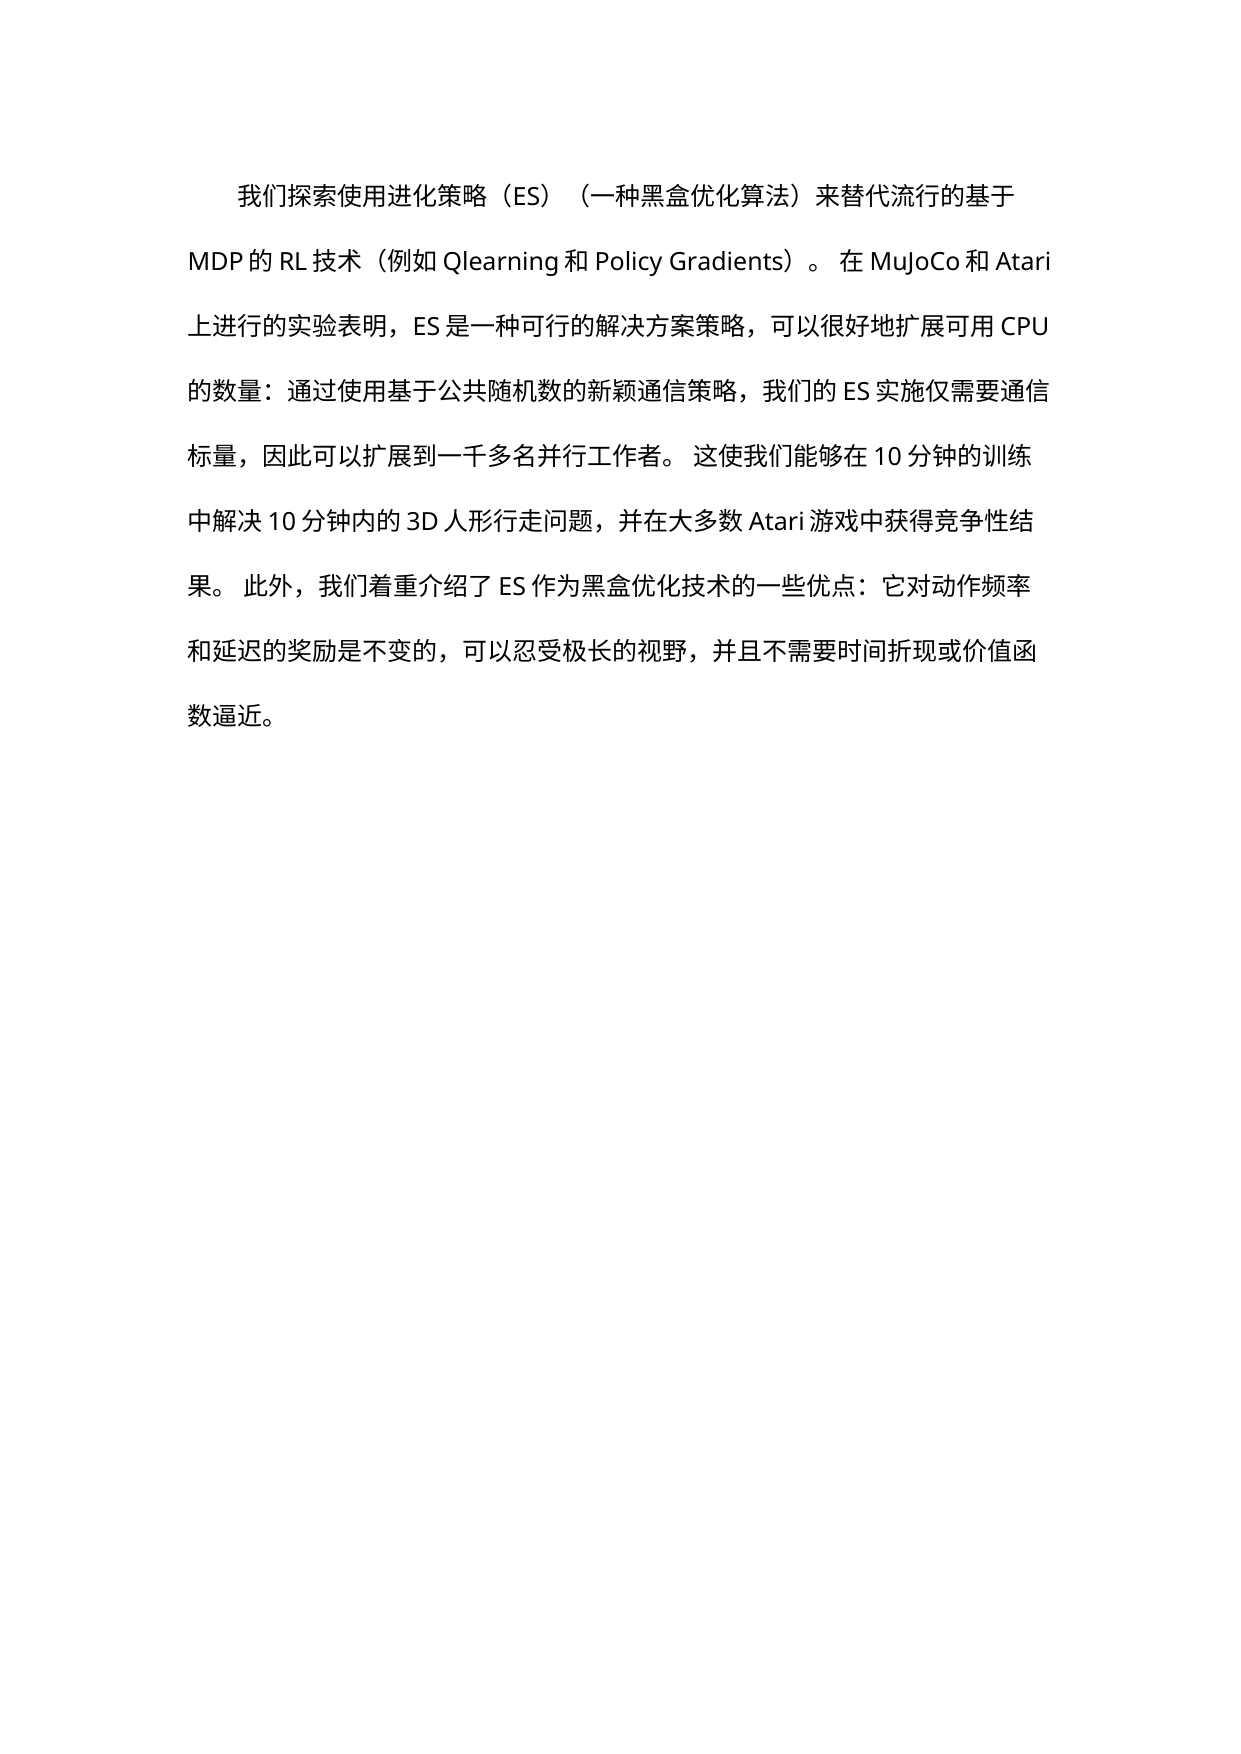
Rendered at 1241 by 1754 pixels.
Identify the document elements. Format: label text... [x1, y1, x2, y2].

text 我们探索使用进化策略（ES）（一种黑盒优化算法）来替代流行的基于MDP的RL技术（例如Qlearning和Policy Gradients）。 在MuJoCo和Atari上进行的实验表明，ES是一种可行的解决方案策略，可以很好地扩展可用CPU的数量：通过使用基于公共随机数的新颖通信策略，我们的ES实施仅需要通信标量，因此可以扩展到一千多名并行工作者。 这使我们能够在10分钟的训练中解决10分钟内的3D人形行走问题，并在大多数Atari游戏中获得竞争性结果。 此外，我们着重介绍了ES作为黑盒优化技术的一些优点：它对动作频率和延迟的奖励是不变的，可以忍受极长的视野，并且不需要时间折现或价值函数逼近。 [187, 162, 1053, 747]
